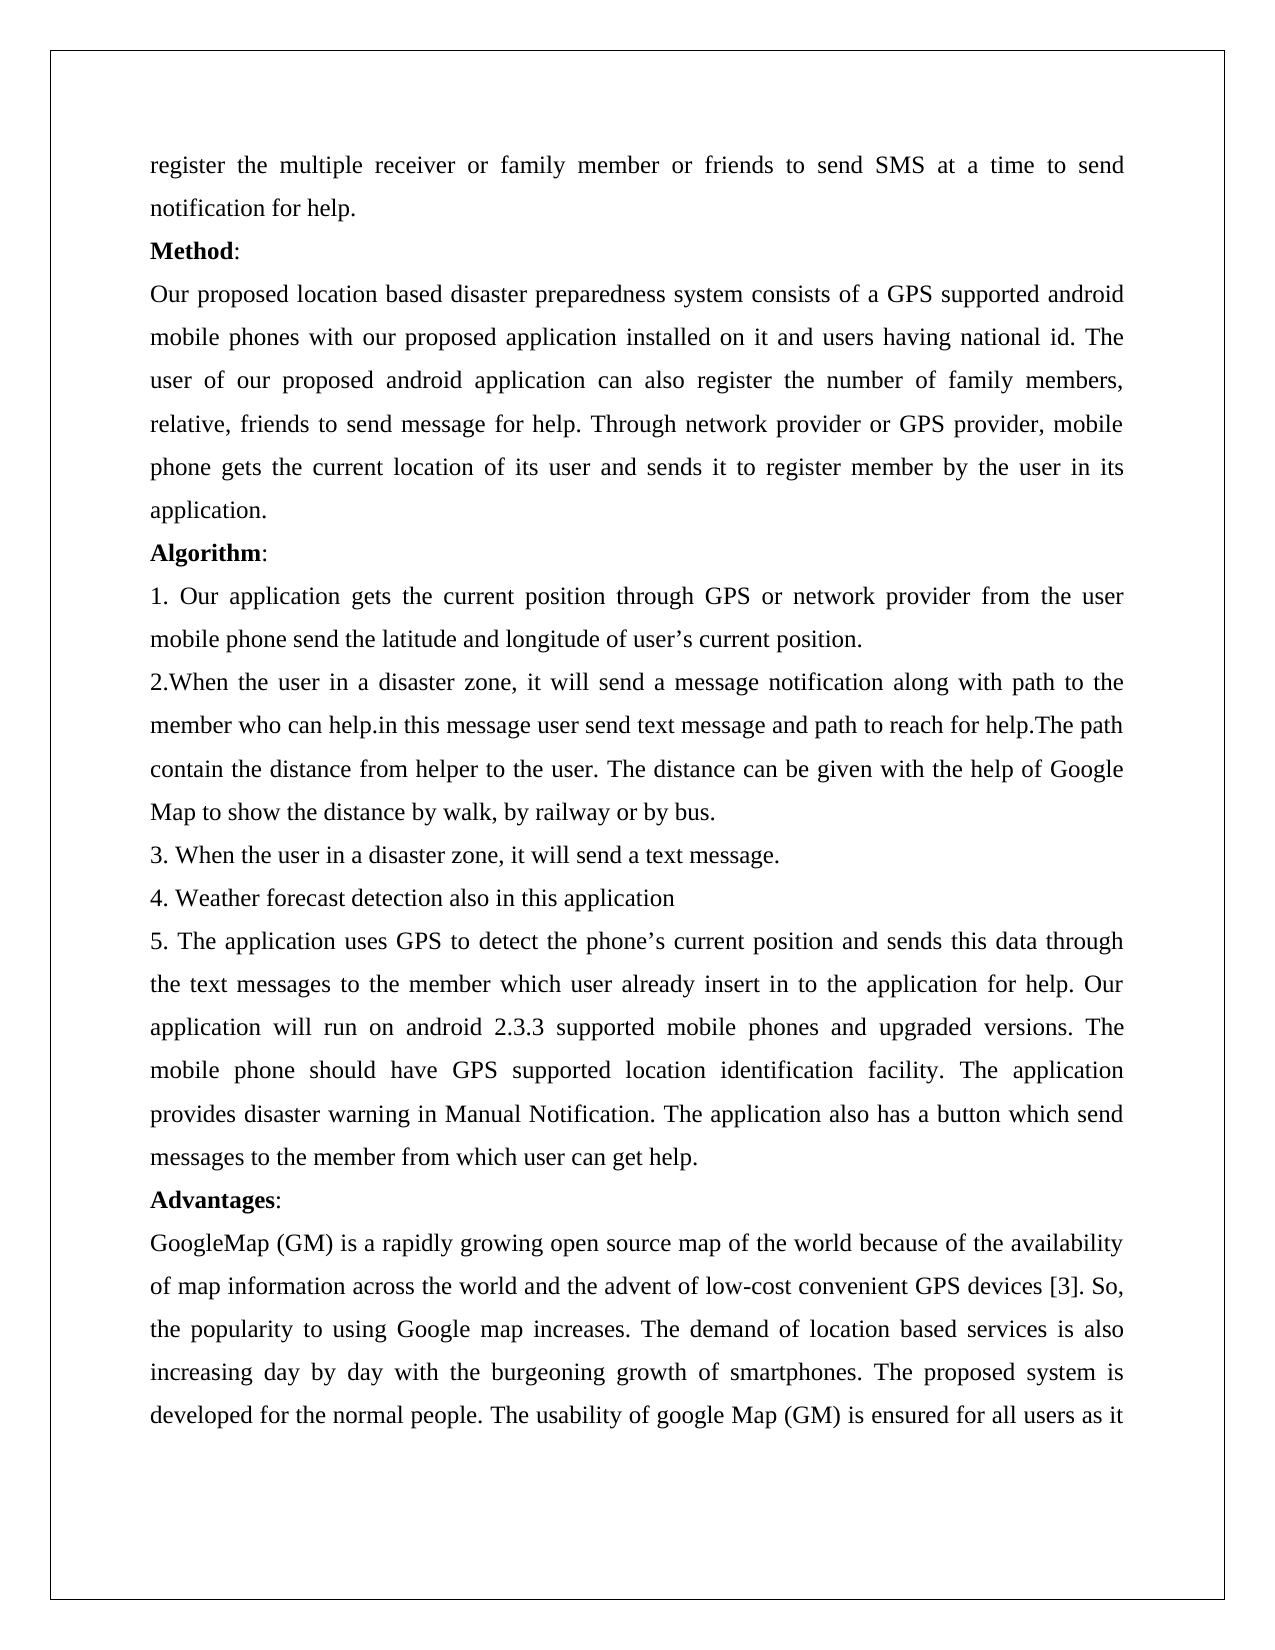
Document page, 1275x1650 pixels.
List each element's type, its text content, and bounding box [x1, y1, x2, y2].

text Our proposed location based disaster preparedness system consists of a GPS supported android mobile phones with our proposed application installed on it and users having national id. The user of our proposed android application can also register the number of family members, relative, friends to send message for help. Through network provider or GPS provider, mobile phone gets the current location of its user and sends it to register member by the user in its application. [150, 279, 1125, 524]
text Algorithm: [150, 538, 1125, 567]
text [150, 150, 1125, 222]
text 4. Weather forecast detection also in this application [150, 883, 1125, 912]
text 5. The application uses GPS to detect the phone’s current position and sends this data through the text messages to the member which user already insert in to the application for help. Our application will run on android 2.3.3 supported mobile phones and upgraded versions. The mobile phone should have GPS supported location identification facility. The application provides disaster warning in Manual Notification. The application also has a button which send messages to the member from which user can get help. [150, 926, 1125, 1171]
text Advantages: [150, 1185, 1125, 1214]
text 2.When the user in a disaster zone, it will send a message notification along with path to the member who can help.in this message user send text message and path to reach for help.The path contain the distance from helper to the user. The distance can be given with the help of Google Map to show the distance by walk, by railway or by bus. [150, 667, 1125, 826]
text Method: [150, 236, 1125, 265]
text 3. When the user in a disaster zone, it will send a text message. [150, 840, 1125, 869]
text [150, 1228, 1125, 1429]
text 1. Our application gets the current position through GPS or network provider from the user mobile phone send the latitude and longitude of user’s current position. [150, 581, 1125, 653]
